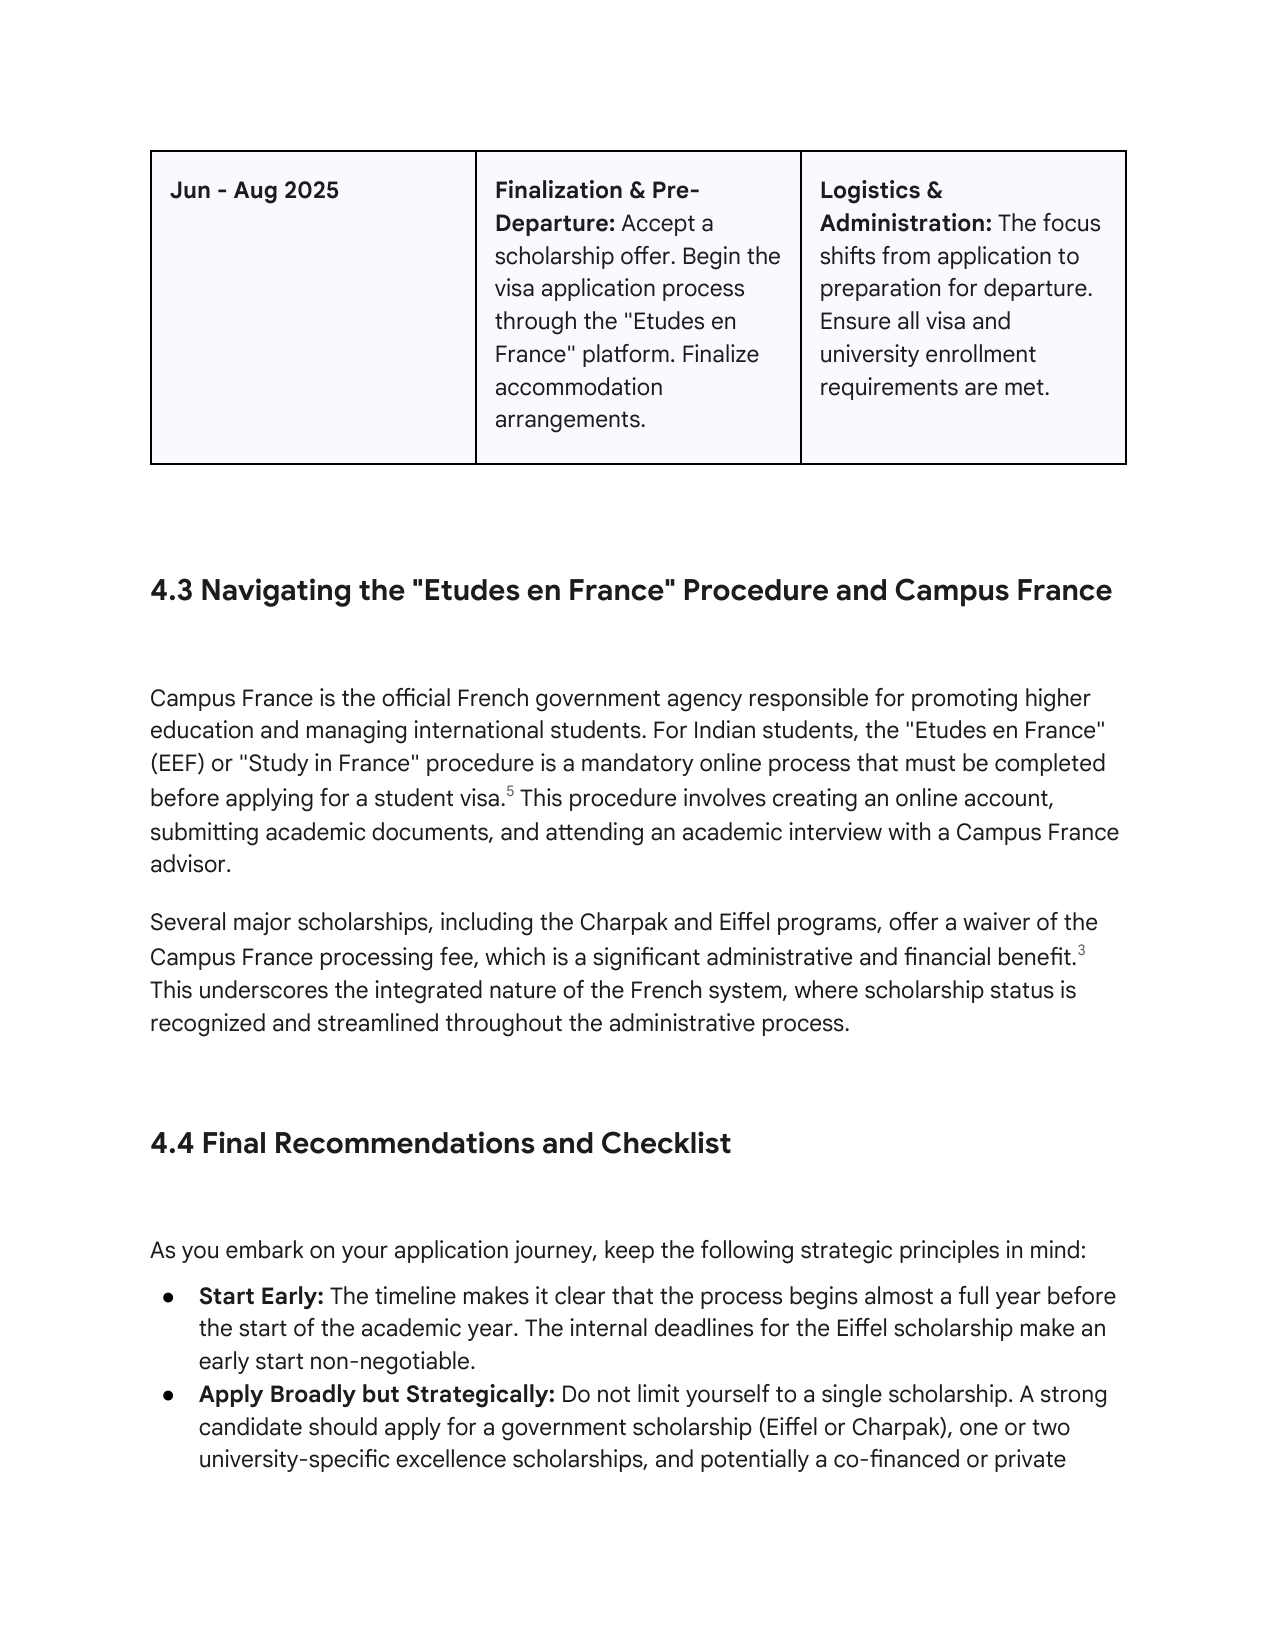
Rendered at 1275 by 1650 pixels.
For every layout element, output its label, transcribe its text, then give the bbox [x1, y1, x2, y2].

list Start Early: The timeline makes it clear that the process begins almost a full year before the start of the academic year. The internal deadlines for the Eiffel scholarship make an early start non-negotiable. [161, 1282, 1125, 1376]
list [161, 1380, 1125, 1474]
text As you embark on your application journey, keep the following strategic principles in mind: [150, 1237, 1125, 1266]
subtitle 4.4 Final Recommendations and Checklist [150, 1125, 1125, 1161]
text Campus France is the official French government agency responsible for promoting higher education and managing international students. For Indian students, the "Etudes en France" (EEF) or "Study in France" procedure is a mandatory online process that must be completed before applying for a student visa.5 This procedure involves creating an online account, submitting academic documents, and attending an academic interview with a Campus France advisor. [150, 684, 1125, 879]
table_cell Jun - Aug 2025 [152, 152, 475, 463]
text Several major scholarships, including the Charpak and Eiffel programs, offer a waiver of the Campus France processing fee, which is a significant administrative and financial benefit.3 This underscores the integrated nature of the French system, where scholarship status is recognized and streamlined throughout the administrative process. [150, 908, 1125, 1038]
subtitle 4.3 Navigating the "Etudes en France" Procedure and Campus France [150, 572, 1125, 609]
table_cell Logistics & Administration: The focus shifts from application to preparation for departure. Ensure all visa and university enrollment requirements are met. [802, 152, 1125, 463]
table_cell Finalization & Pre-Departure: Accept a scholarship offer. Begin the visa application process through the "Etudes en France" platform. Finalize accommodation arrangements. [477, 152, 800, 463]
